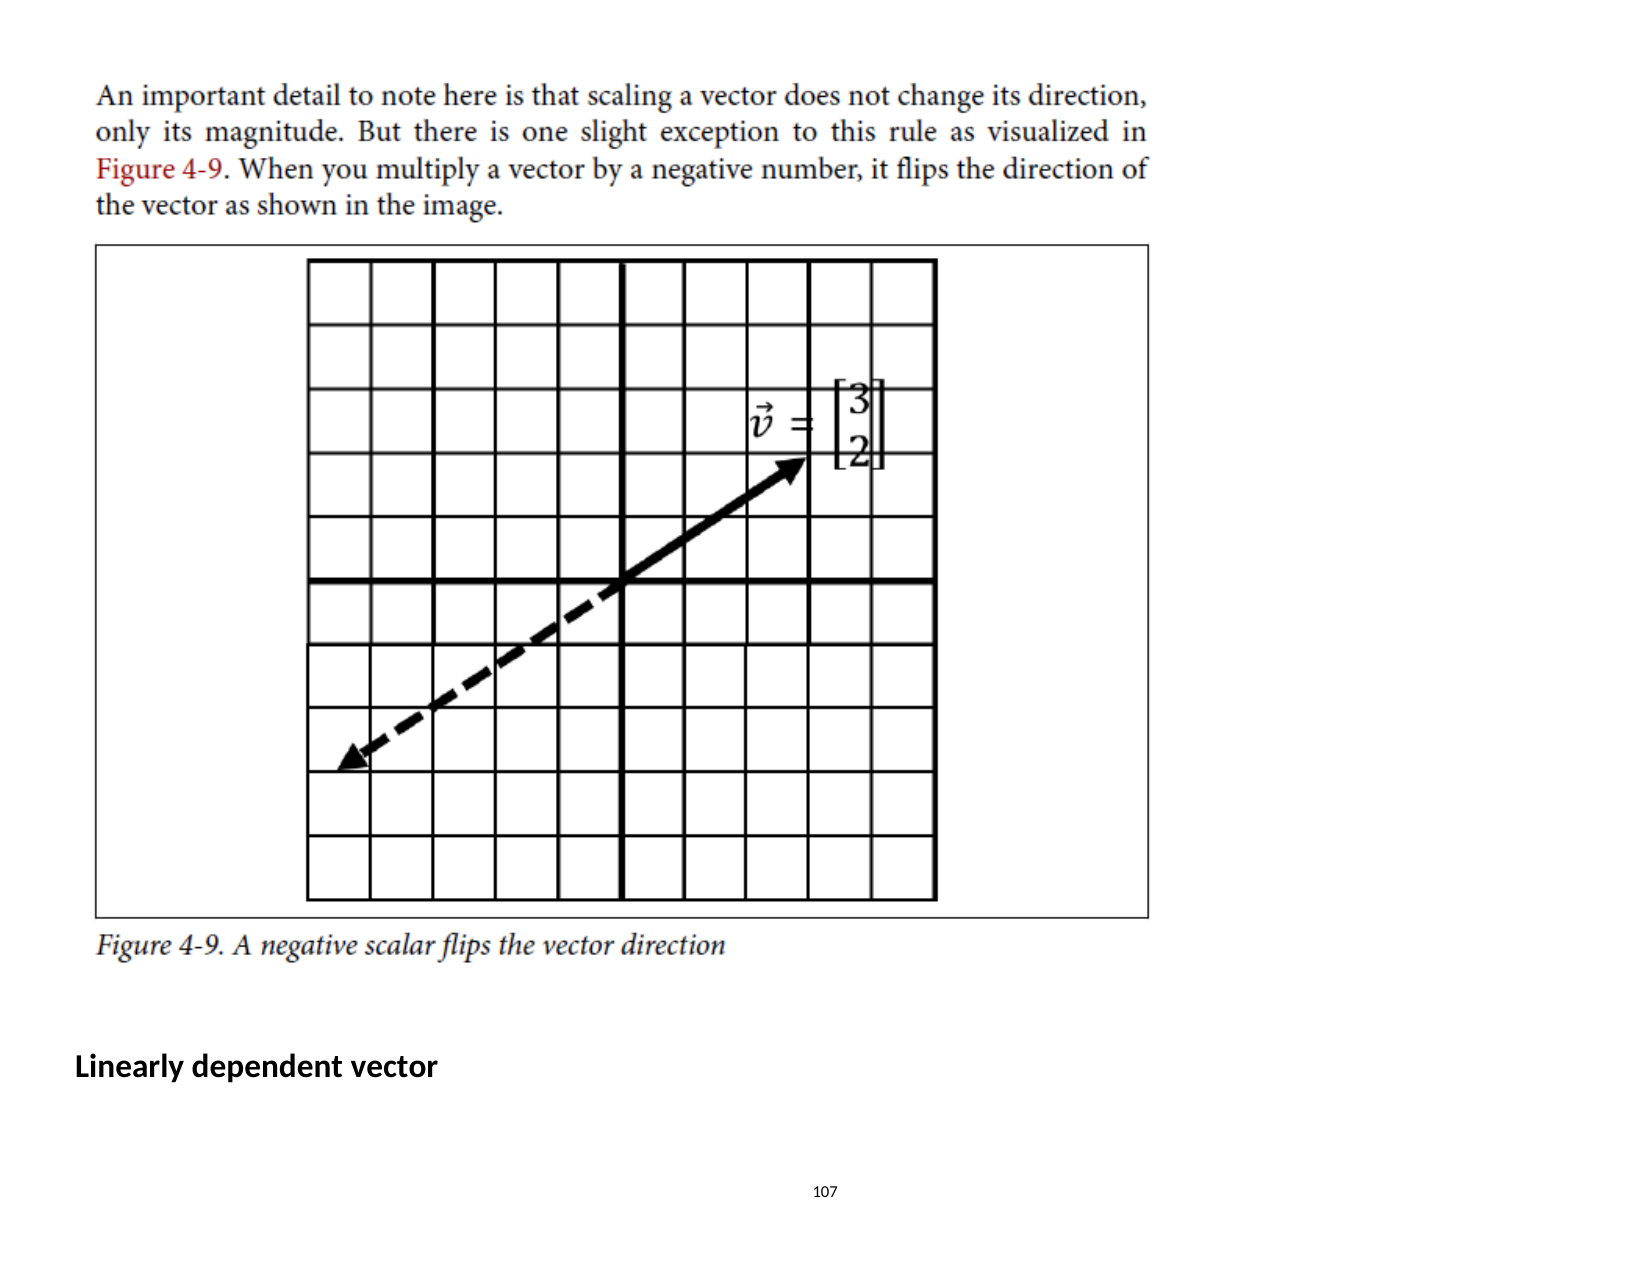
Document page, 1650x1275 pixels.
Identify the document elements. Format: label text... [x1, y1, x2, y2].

picture [75, 75, 1168, 980]
text Linearly dependent vector [75, 1046, 1575, 1086]
